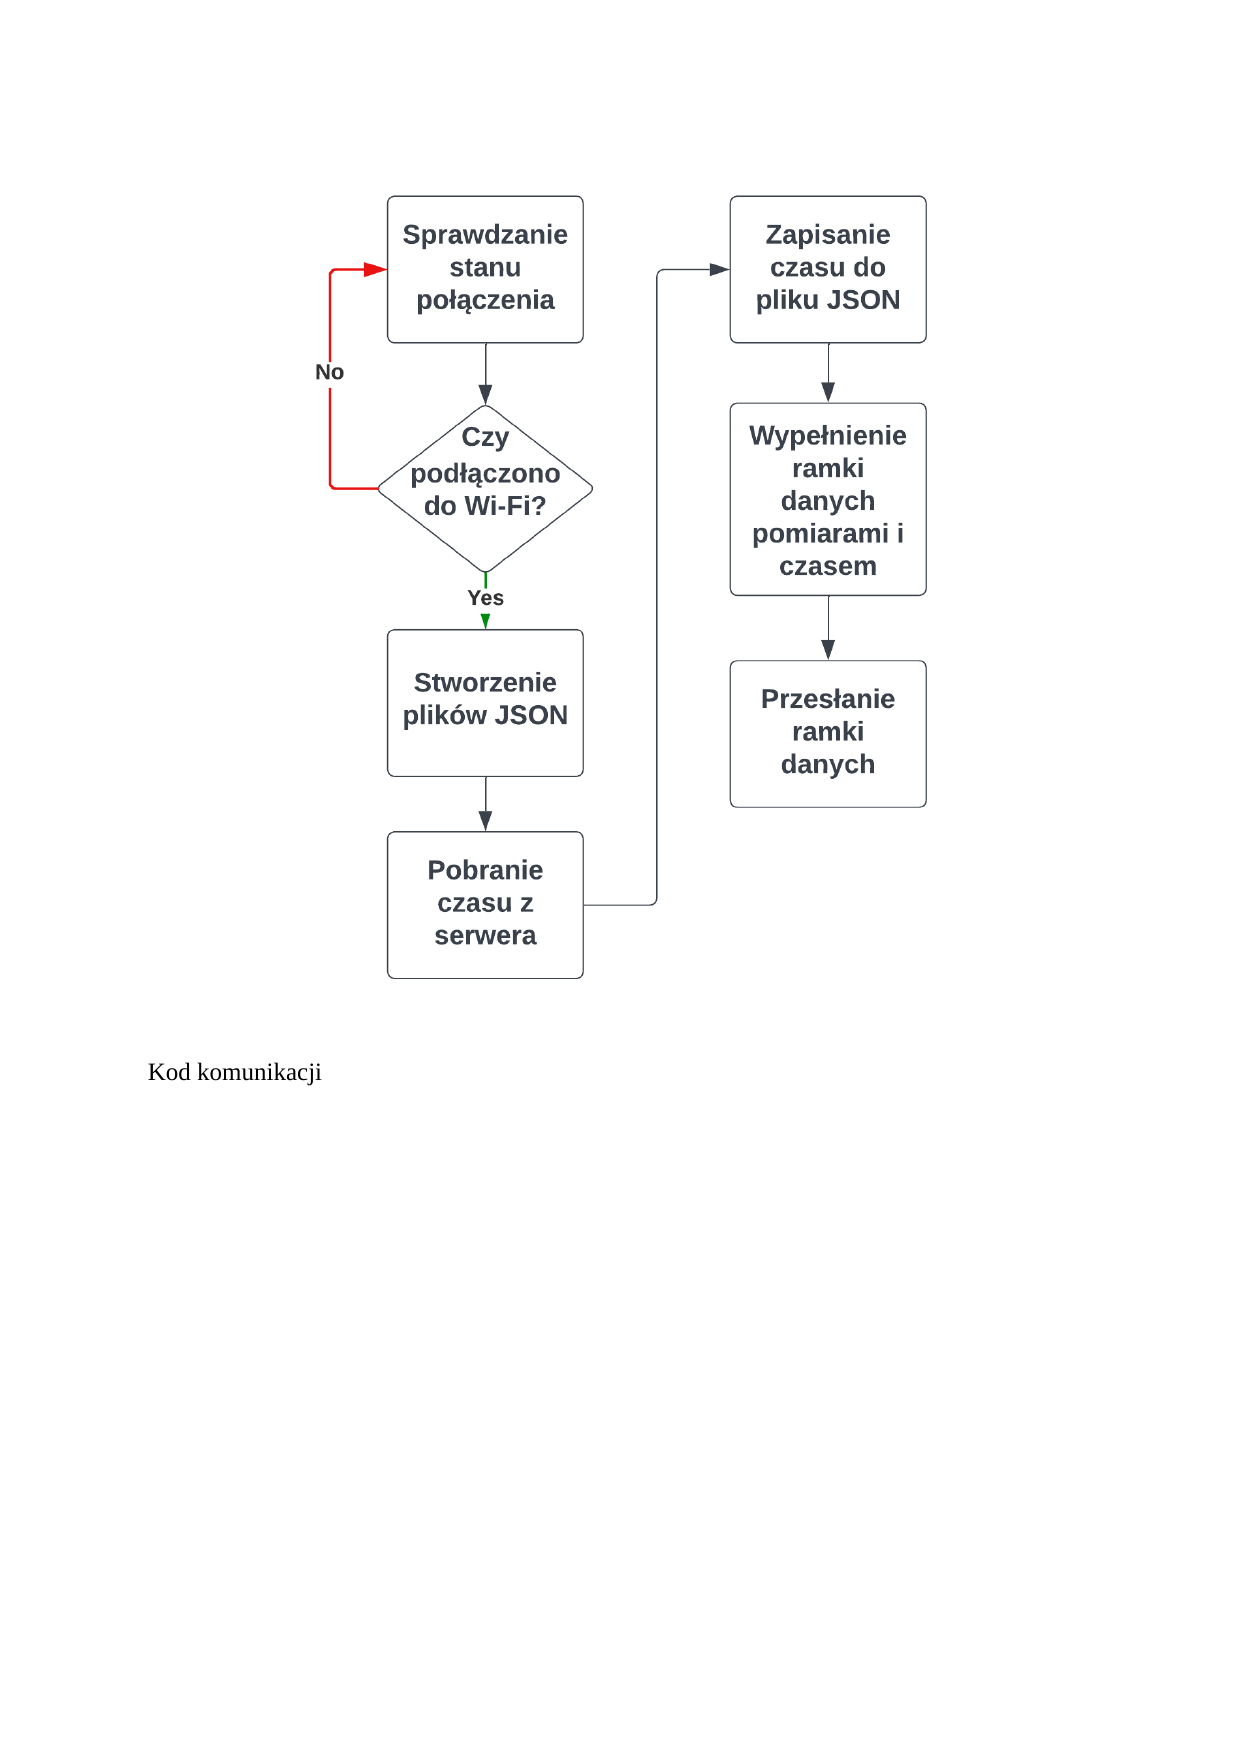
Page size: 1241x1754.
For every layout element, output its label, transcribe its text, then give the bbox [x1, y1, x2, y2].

text Kod komunikacji [148, 1057, 1093, 1086]
picture [266, 147, 974, 1027]
